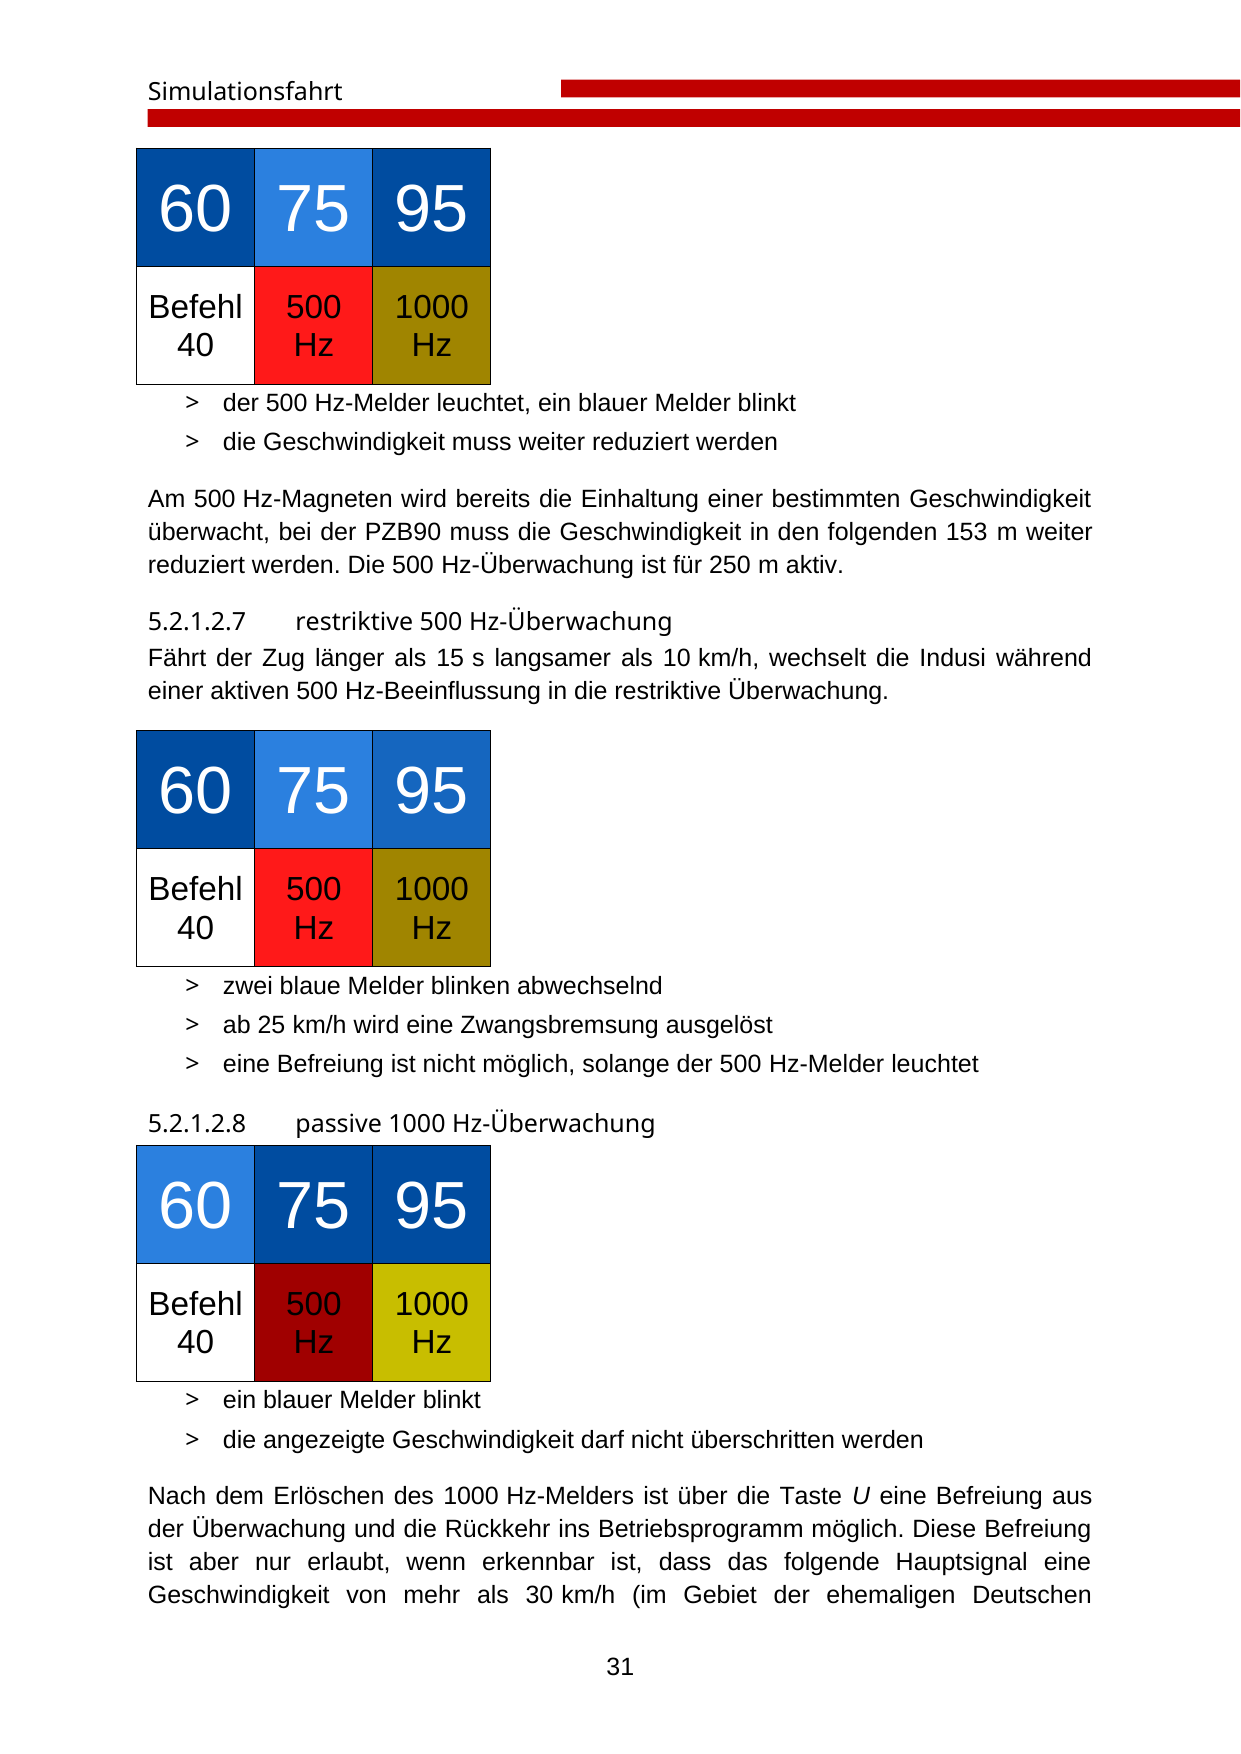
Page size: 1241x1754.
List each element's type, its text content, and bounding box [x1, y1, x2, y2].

table_header 95 [373, 149, 490, 266]
list eine Befreiung ist nicht möglich, solange der 500 Hz-Melder leuchtet [185, 1046, 1093, 1080]
table_header 60 [137, 1146, 254, 1263]
table_header 75 [255, 1146, 372, 1263]
text Fährt der Zug länger als 15 s langsamer als 10 km/h, wechselt die Indusi während einer aktiven 500 Hz-Beeinflussung in die restriktive Überwachung. [148, 643, 1093, 705]
list der 500 Hz-Melder leuchtet, ein blauer Melder blinkt [185, 385, 1093, 419]
list die Geschwindigkeit muss weiter reduziert werden [185, 424, 1093, 458]
table_cell Befehl 40 [137, 267, 254, 384]
table_cell 1000 Hz [373, 267, 490, 384]
table_header 95 [373, 1146, 490, 1263]
table_cell 500 Hz [255, 849, 372, 966]
table_cell 1000 Hz [373, 849, 490, 966]
list ein blauer Melder blinkt [185, 1382, 1093, 1416]
table_cell Befehl 40 [137, 1264, 254, 1381]
table_cell Befehl 40 [137, 849, 254, 966]
table_header 95 [373, 731, 490, 848]
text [148, 1481, 1093, 1609]
list zwei blaue Melder blinken abwechselnd [185, 967, 1093, 1001]
table_header 75 [255, 149, 372, 266]
subtitle passive 1000 Hz-Überwachung [148, 1106, 1093, 1140]
table_cell 1000 Hz [373, 1264, 490, 1381]
table_cell 500 Hz [255, 267, 372, 384]
list die angezeigte Geschwindigkeit darf nicht überschritten werden [185, 1421, 1093, 1455]
text Am 500 Hz-Magneten wird bereits die Einhaltung einer bestimmten Geschwindigkeit überwacht, bei der PZB90 muss die Geschwindigkeit in den folgenden 153 m weiter reduziert werden. Die 500 Hz-Überwachung ist für 250 m aktiv. [148, 484, 1093, 579]
table_cell 500 Hz [255, 1264, 372, 1381]
table_header 60 [137, 149, 254, 266]
table_header 60 [137, 731, 254, 848]
subtitle restriktive 500 Hz-Überwachung [148, 604, 1093, 638]
list ab 25 km/h wird eine Zwangsbremsung ausgelöst [185, 1006, 1093, 1041]
table_header 75 [255, 731, 372, 848]
